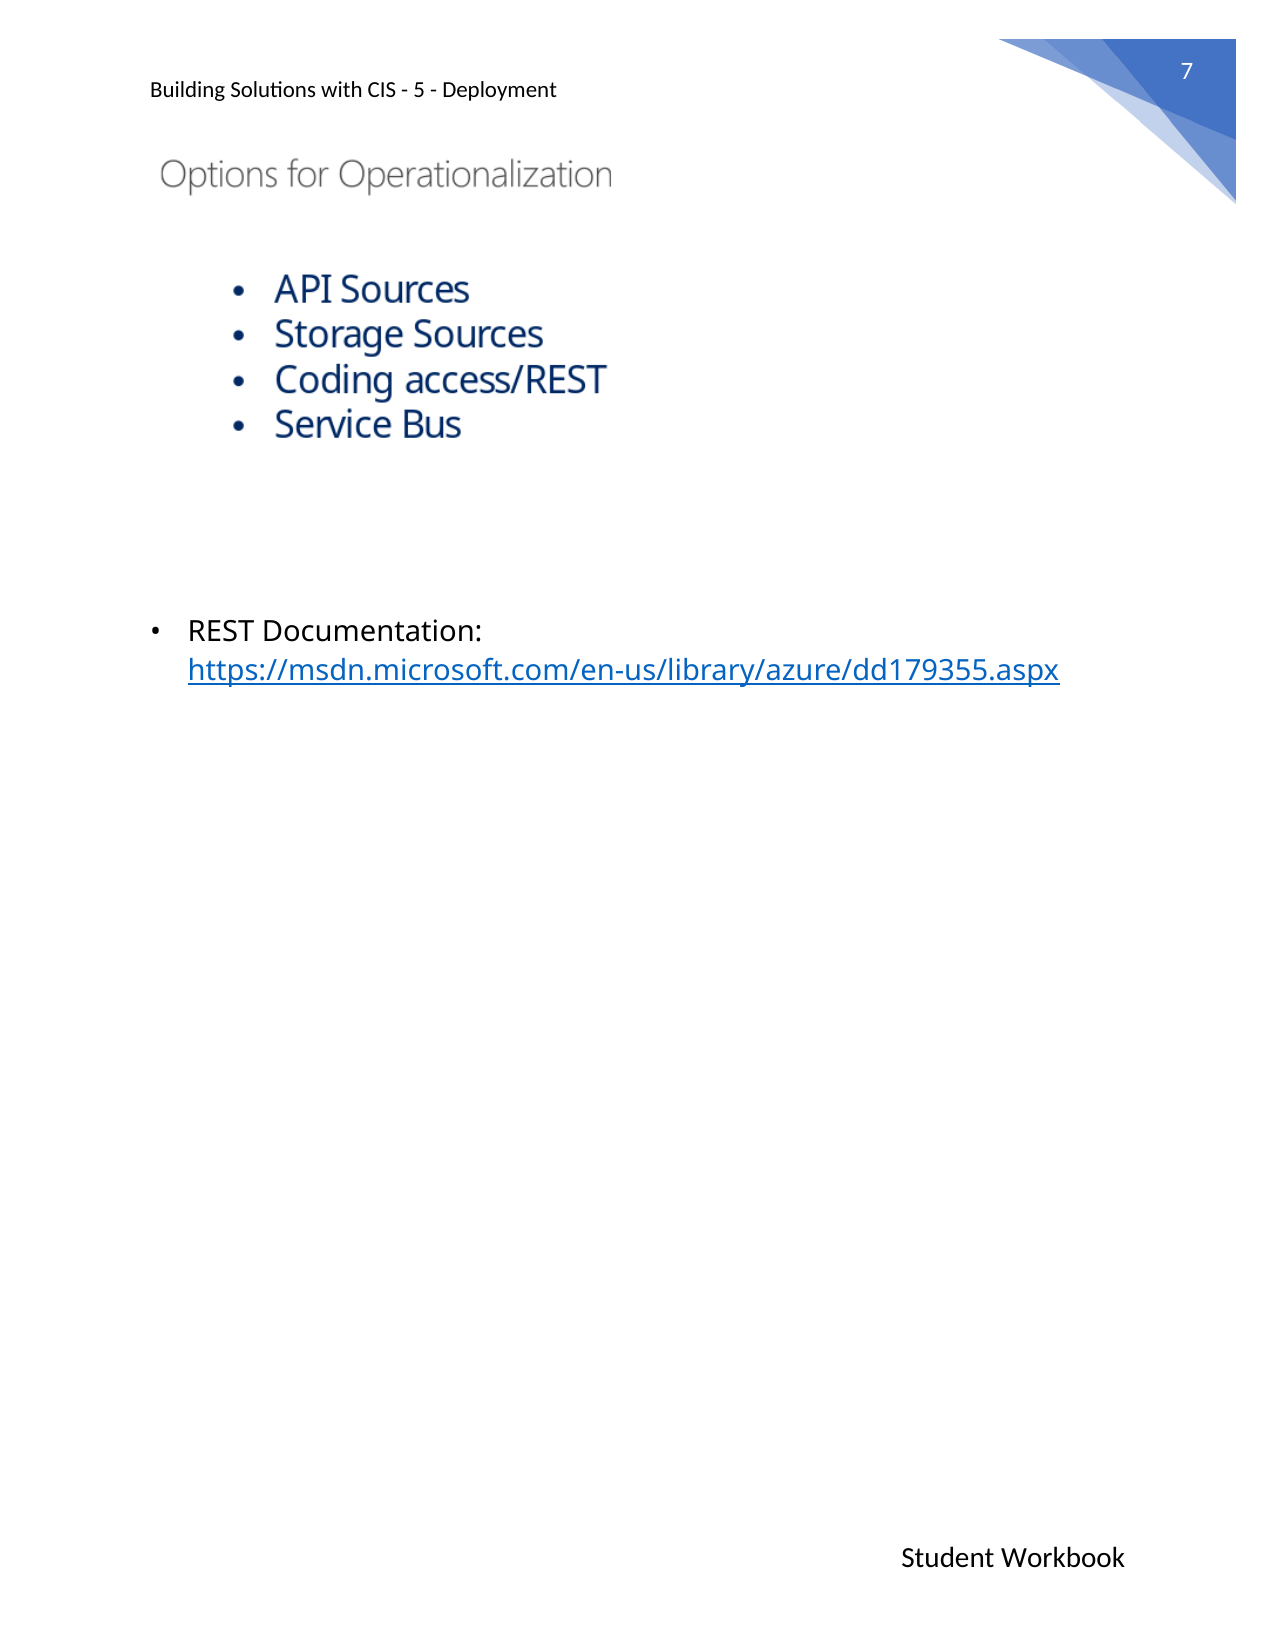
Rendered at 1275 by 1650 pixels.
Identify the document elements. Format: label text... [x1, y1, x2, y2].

picture [997, 39, 1236, 205]
list REST Documentation: https://msdn.microsoft.com/en-us/library/azure/dd179355.aspx [150, 610, 1125, 689]
